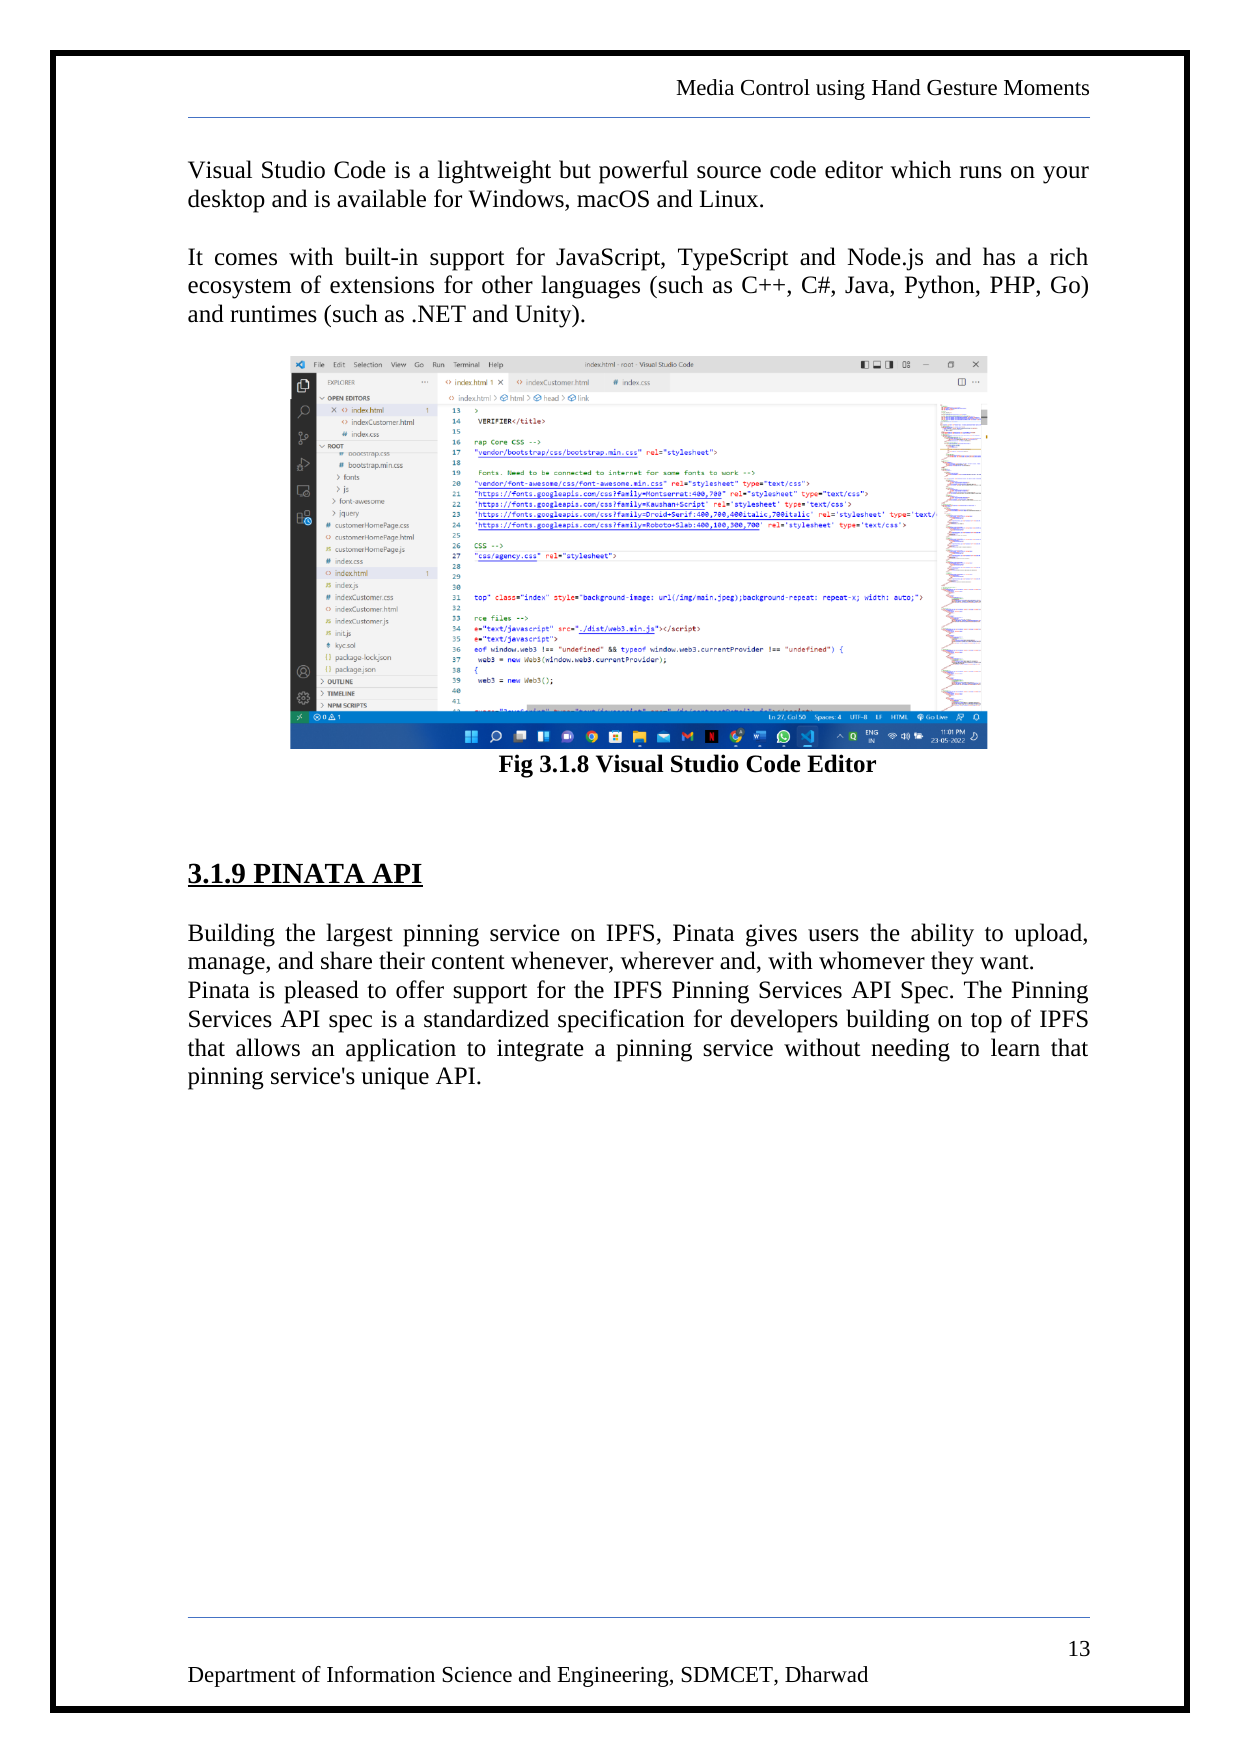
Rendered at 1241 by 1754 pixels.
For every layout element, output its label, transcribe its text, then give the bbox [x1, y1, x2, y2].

text Building the largest pinning service on IPFS, Pinata gives users the ability to upload, manage, and share their content whenever, wherever and, with whomever they want. [187, 918, 1090, 975]
subtitle Fig 3.1.8 Visual Studio Code Editor [285, 749, 1090, 777]
text Pinata is pleased to offer support for the IPFS Pinning Services API Spec. The Pinning Services API spec is a standardized specification for developers building on top of IPFS that allows an application to integrate a pinning service without needing to learn that pinning service's unique API. [187, 975, 1090, 1090]
text Visual Studio Code is a lightweight but powerful source code editor which runs on your desktop and is available for Windows, macOS and Linux. [187, 155, 1090, 213]
text It comes with built-in support for JavaScript, TypeScript and Node.js and has a rich ecosystem of extensions for other languages (such as C++, C#, Java, Python, PHP, Go) and runtimes (such as .NET and Unity). [187, 242, 1090, 328]
subtitle 3.1.9 PINATA API [187, 856, 1090, 890]
picture [290, 356, 988, 749]
